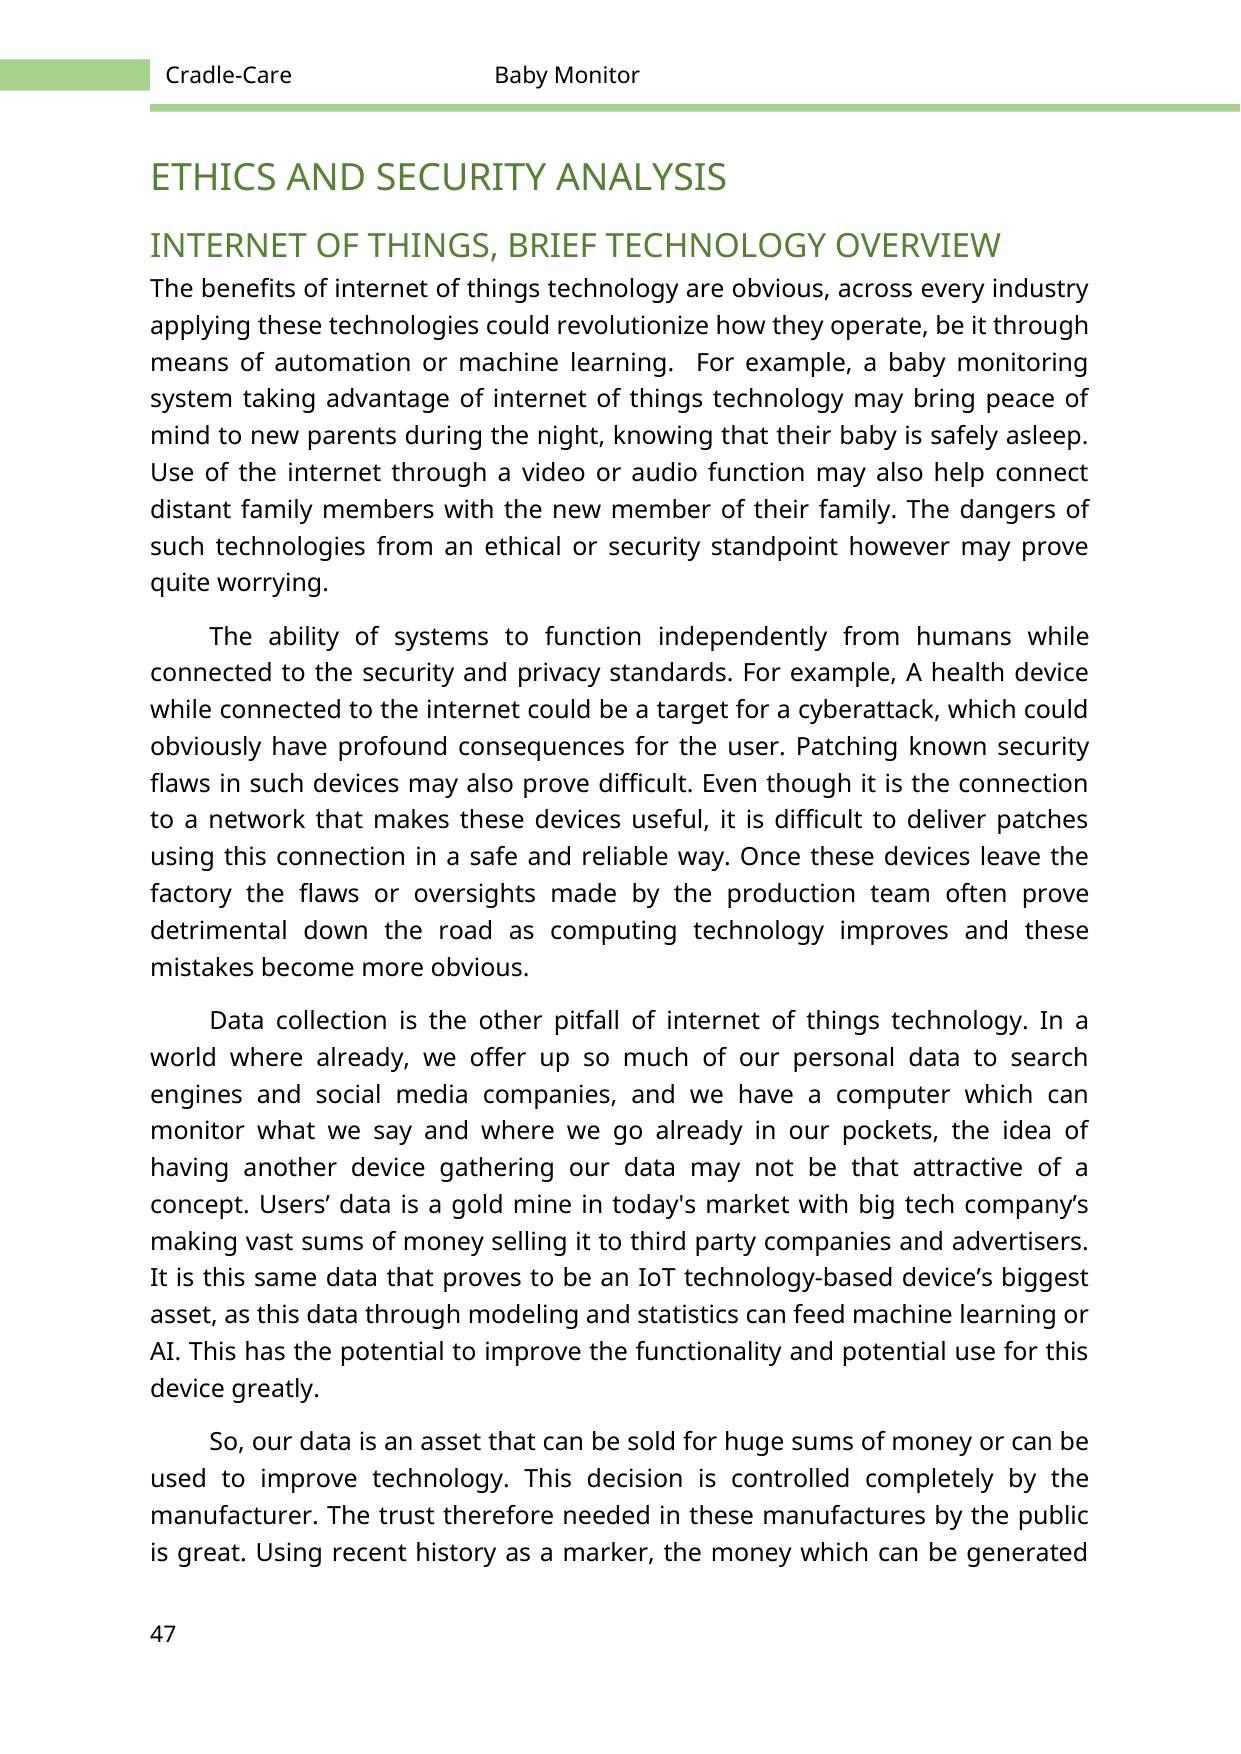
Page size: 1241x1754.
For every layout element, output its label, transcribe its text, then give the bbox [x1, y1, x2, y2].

text Data collection is the other pitfall of internet of things technology. In a world where already, we offer up so much of our personal data to search engines and social media companies, and we have a computer which can monitor what we say and where we go already in our pockets, the idea of having another device gathering our data may not be that attractive of a concept. Users’ data is a gold mine in today's market with big tech company’s making vast sums of money selling it to third party companies and advertisers. It is this same data that proves to be an IoT technology-based device’s biggest asset, as this data through modeling and statistics can feed machine learning or AI. This has the potential to improve the functionality and potential use for this device greatly. [150, 1003, 1090, 1404]
text The benefits of internet of things technology are obvious, across every industry applying these technologies could revolutionize how they operate, be it through means of automation or machine learning. For example, a baby monitoring system taking advantage of internet of things technology may bring peace of mind to new parents during the night, knowing that their baby is safely asleep. Use of the internet through a video or audio function may also help connect distant family members with the new member of their family. The dangers of such technologies from an ethical or security standpoint however may prove quite worrying. [150, 271, 1090, 599]
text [150, 1424, 1090, 1568]
subtitle Internet of Things, Brief Technology Overview [150, 222, 1090, 267]
text The ability of systems to function independently from humans while connected to the security and privacy standards. For example, A health device while connected to the internet could be a target for a cyberattack, which could obviously have profound consequences for the user. Patching known security flaws in such devices may also prove difficult. Even though it is the connection to a network that makes these devices useful, it is difficult to deliver patches using this connection in a safe and reliable way. Once these devices leave the factory the flaws or oversights made by the production team often prove detrimental down the road as computing technology improves and these mistakes become more obvious. [150, 618, 1090, 983]
subtitle ETHICS AND SECURITY ANALYSIS [37, 150, 1240, 201]
